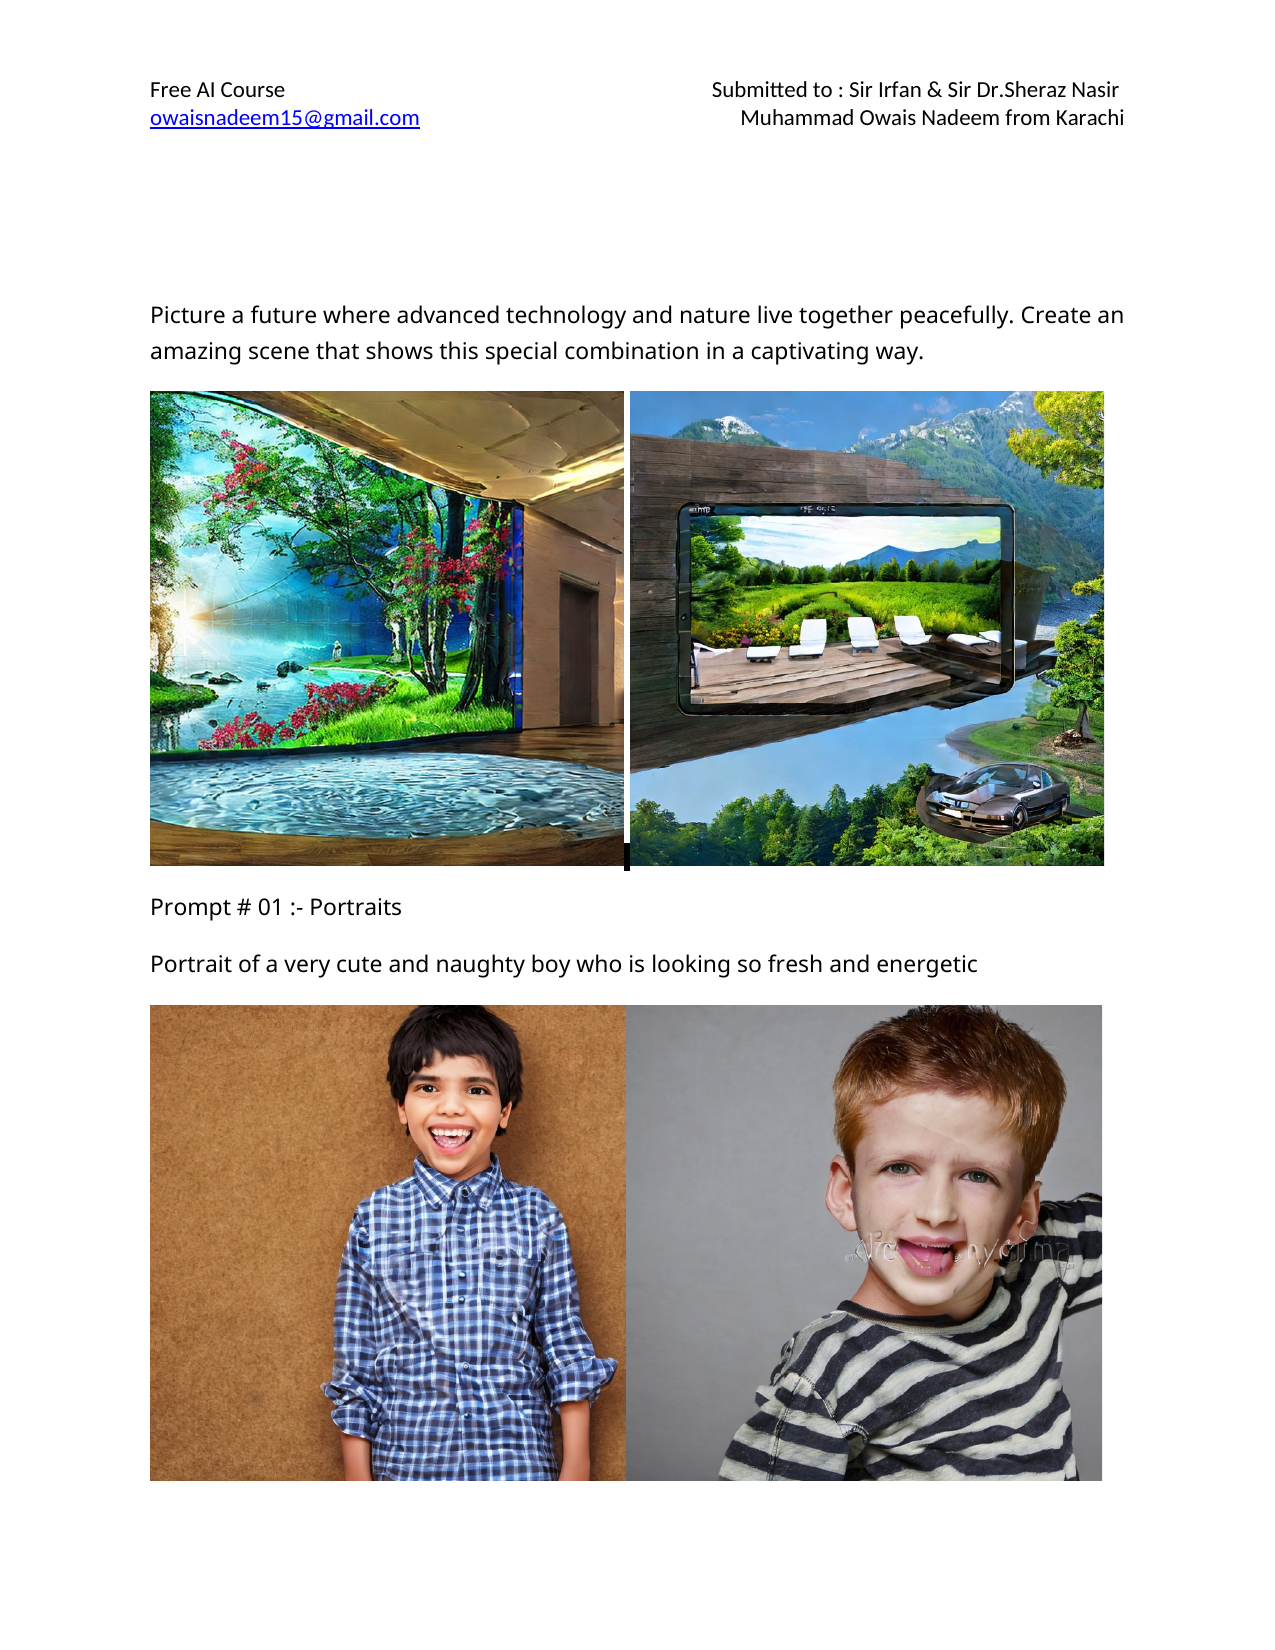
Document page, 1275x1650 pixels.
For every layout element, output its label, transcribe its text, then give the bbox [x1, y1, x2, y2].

text Prompt # 01 :- Portraits [150, 891, 1125, 923]
picture [150, 1005, 1103, 1481]
picture [150, 391, 624, 866]
picture [630, 391, 1105, 866]
text Portrait of a very cute and naughty boy who is looking so fresh and energetic [150, 948, 1125, 979]
text Picture a future where advanced technology and nature live together peacefully. Create an amazing scene that shows this special combination in a captivating way. [150, 299, 1125, 366]
